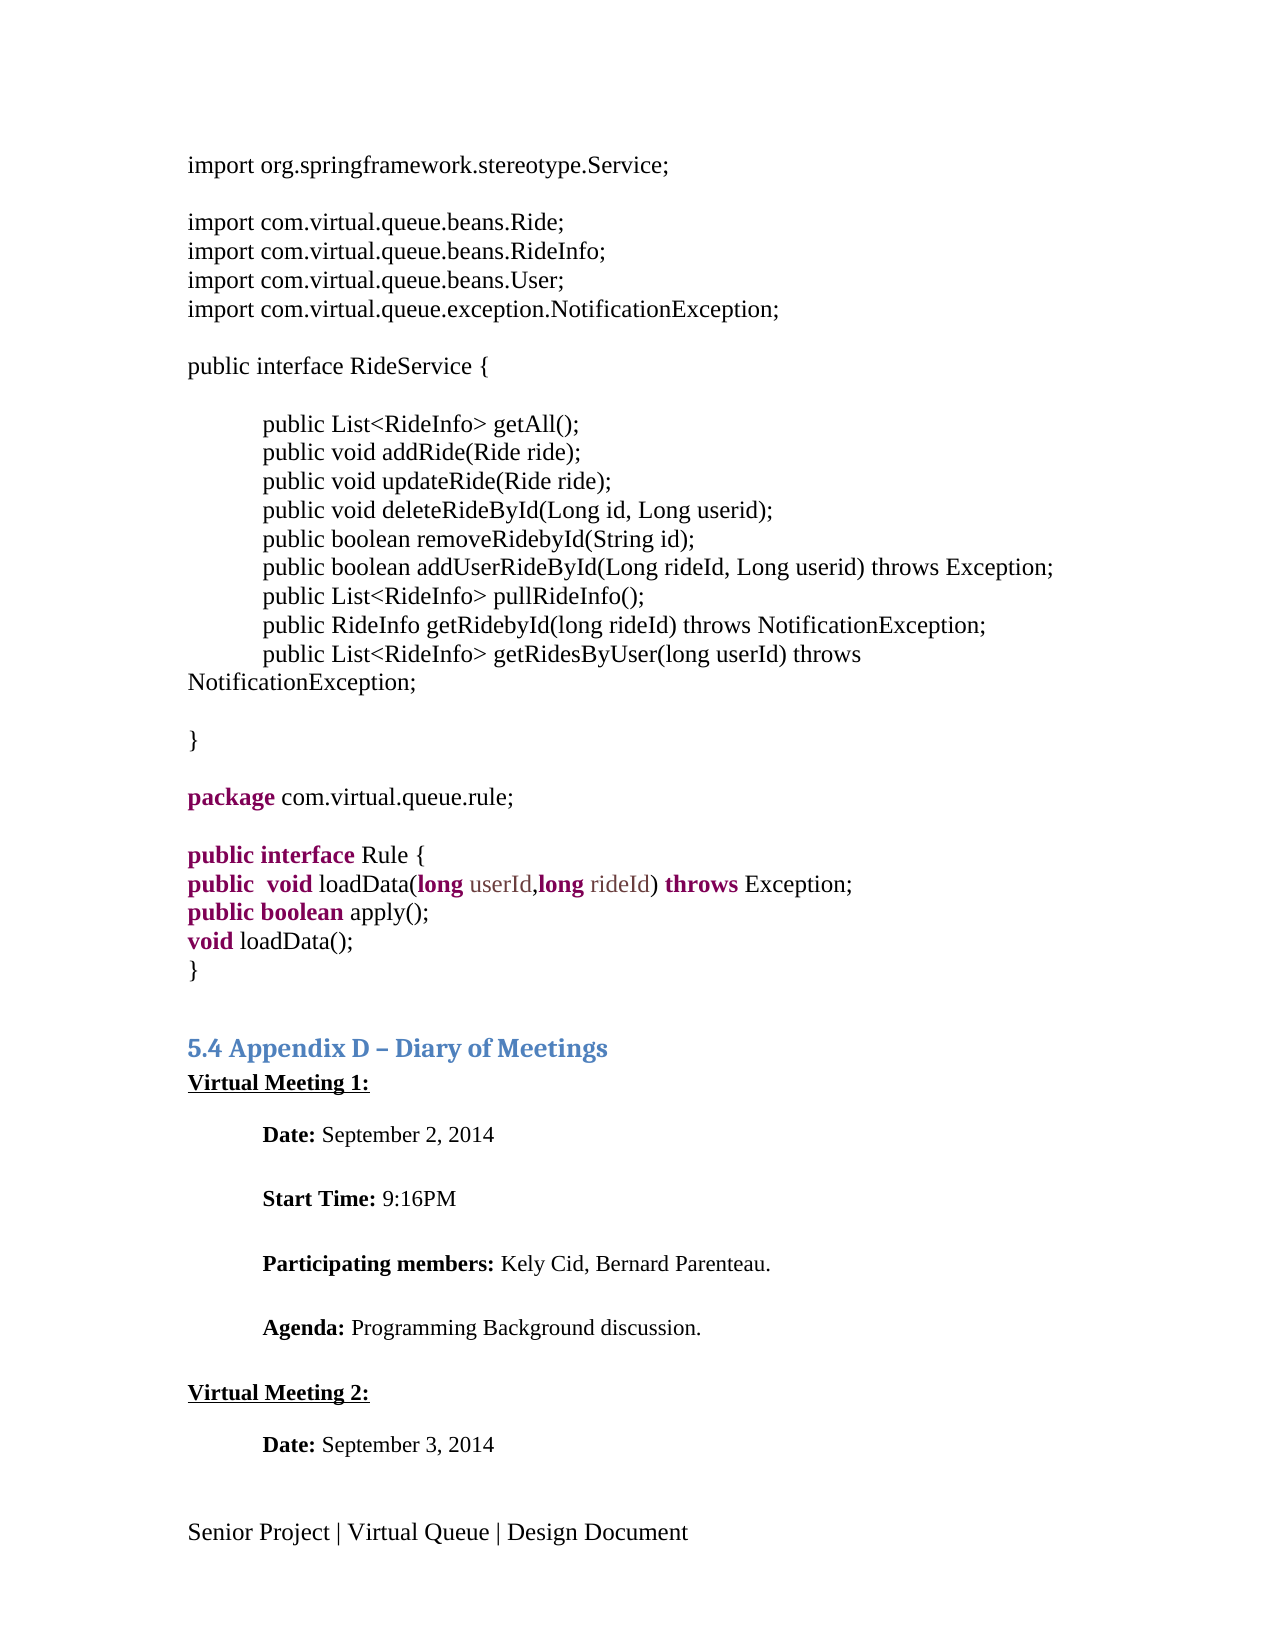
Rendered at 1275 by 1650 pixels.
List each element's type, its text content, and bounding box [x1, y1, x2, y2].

text void loadData(); [187, 926, 1087, 955]
text public void updateRide(Ride ride); [187, 466, 1087, 495]
text Virtual Meeting 2: [187, 1379, 1087, 1405]
text public boolean addUserRideById(Long rideId, Long userid) throws Exception; [187, 552, 1087, 581]
text import com.virtual.queue.beans.User; [187, 265, 1087, 294]
text public boolean removeRidebyId(String id); [187, 524, 1087, 552]
text import com.virtual.queue.exception.NotificationException; [187, 294, 1087, 322]
text import org.springframework.stereotype.Service; [187, 150, 1087, 179]
text } [187, 725, 1087, 754]
text Start Time: 9:16PM [262, 1186, 1087, 1212]
text Date: September 3, 2014 [262, 1431, 1087, 1457]
text public List<RideInfo> getRidesByUser(long userId) throws NotificationException; [187, 639, 1087, 696]
text import com.virtual.queue.beans.Ride; [187, 207, 1087, 236]
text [262, 1250, 1087, 1276]
text import com.virtual.queue.beans.RideInfo; [187, 236, 1087, 265]
text public interface RideService { [187, 351, 1087, 380]
text public boolean apply(); [187, 897, 1087, 926]
text public List<RideInfo> pullRideInfo(); [187, 581, 1087, 610]
text public interface Rule { [187, 840, 1087, 869]
text Virtual Meeting 1: [187, 1069, 1087, 1095]
subtitle 5.4 Appendix D – Diary of Meetings [187, 1033, 1087, 1064]
text public void addRide(Ride ride); [187, 437, 1087, 466]
text public void deleteRideById(Long id, Long userid); [187, 495, 1087, 524]
text public RideInfo getRidebyId(long rideId) throws NotificationException; [187, 610, 1087, 639]
text Agenda: Programming Background discussion. [262, 1314, 1087, 1341]
text public void loadData(long userId,long rideId) throws Exception; [187, 869, 1087, 897]
text Date: September 2, 2014 [262, 1121, 1087, 1147]
text public List<RideInfo> getAll(); [187, 409, 1087, 437]
text } [187, 955, 1087, 984]
text package com.virtual.queue.rule; [187, 782, 1087, 811]
